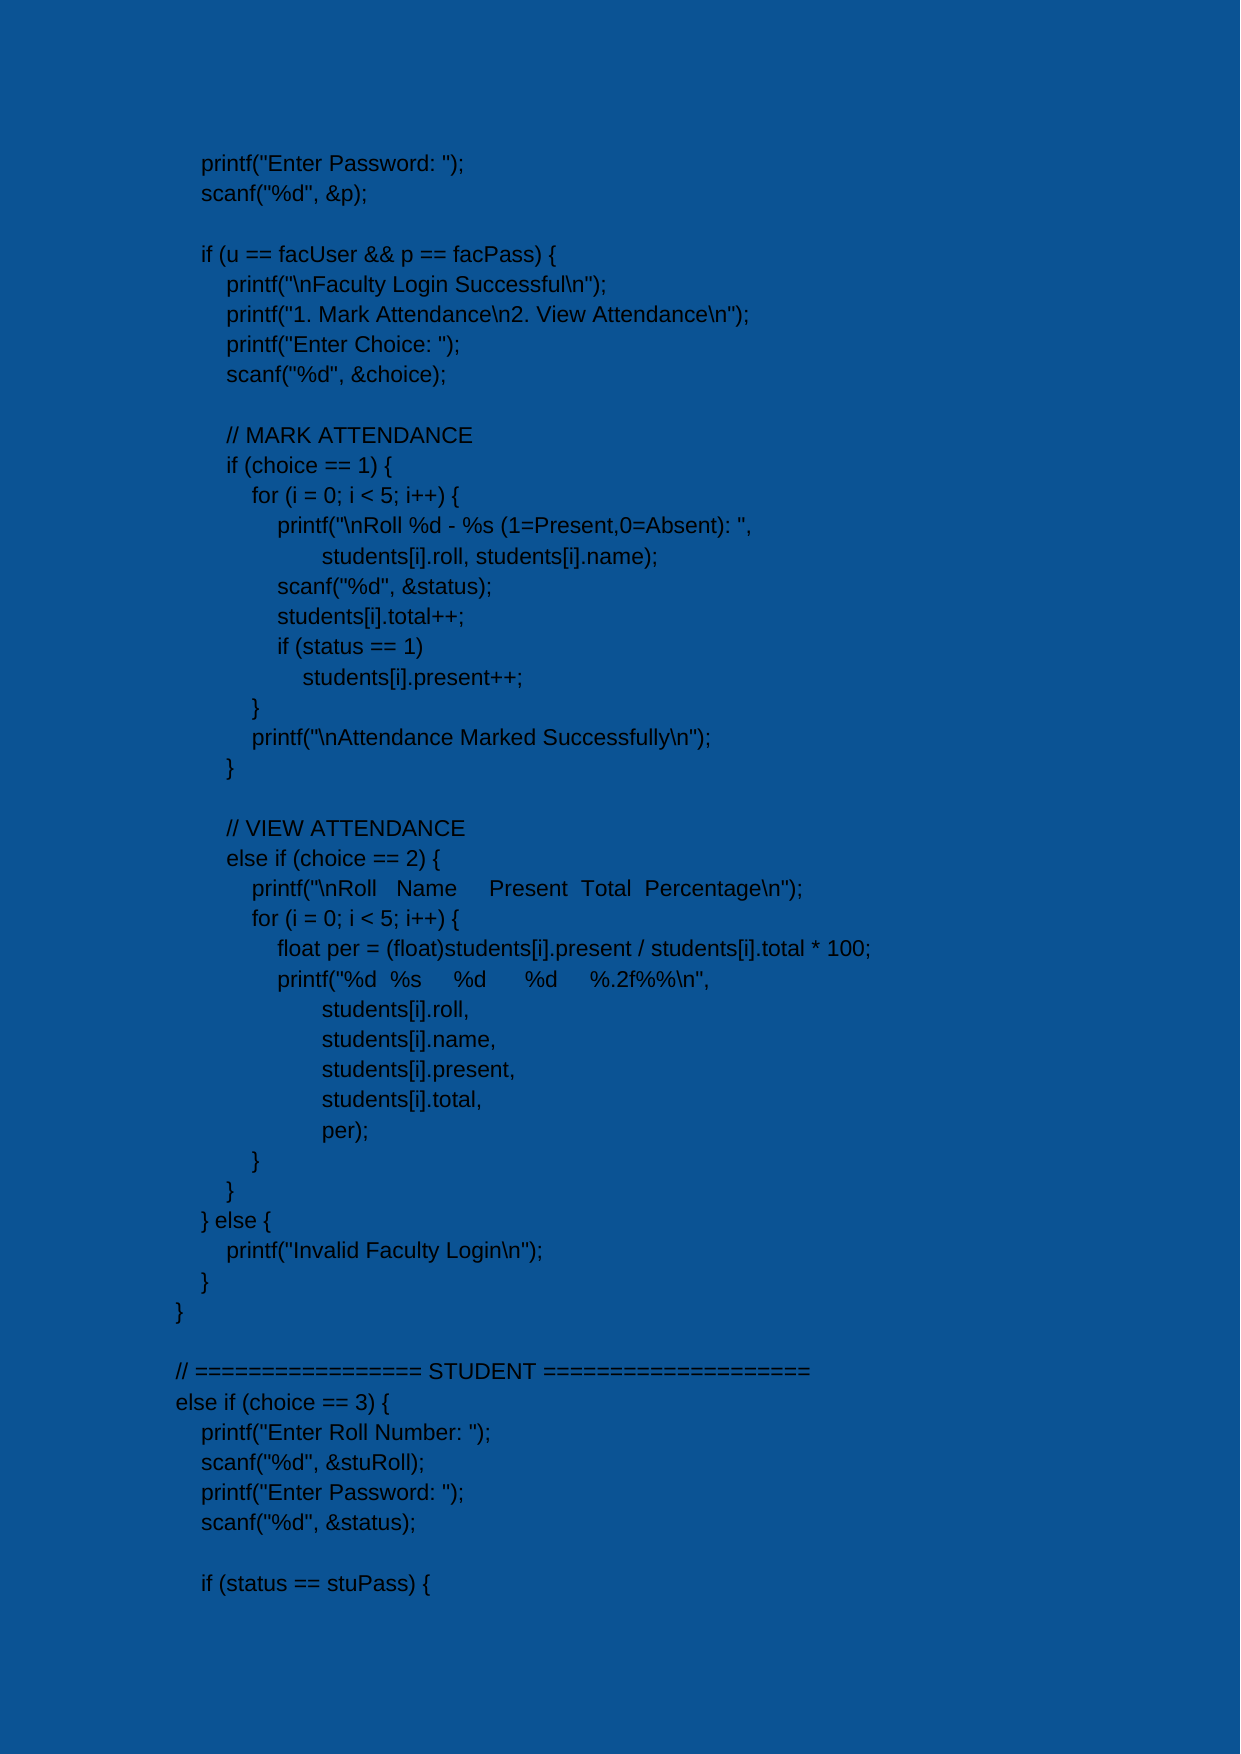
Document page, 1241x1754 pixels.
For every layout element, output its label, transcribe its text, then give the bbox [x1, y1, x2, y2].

text printf("Invalid Faculty Login\n"); [150, 1237, 1090, 1264]
text printf("Enter Password: "); [150, 150, 1090, 176]
text printf("\nAttendance Marked Successfully\n"); [150, 724, 1090, 750]
text students[i].present, [150, 1056, 1090, 1083]
text students[i].roll, [150, 996, 1090, 1022]
text scanf("%d", &choice); [150, 361, 1090, 388]
text } [150, 1177, 1090, 1203]
text printf("Enter Roll Number: "); [150, 1419, 1090, 1445]
text else if (choice == 3) { [150, 1388, 1090, 1415]
text else if (choice == 2) { [150, 845, 1090, 871]
text scanf("%d", &stuRoll); [150, 1449, 1090, 1475]
text students[i].name, [150, 1026, 1090, 1052]
text printf("Enter Password: "); [150, 1479, 1090, 1506]
text // ================= STUDENT ==================== [150, 1358, 1090, 1385]
text if (status == stuPass) { [150, 1570, 1090, 1596]
text // VIEW ATTENDANCE [150, 814, 1090, 841]
text students[i].roll, students[i].name); [150, 543, 1090, 569]
text } [150, 694, 1090, 720]
text printf("%d %s %d %d %.2f%%\n", [150, 966, 1090, 992]
text printf("\nFaculty Login Successful\n"); [150, 271, 1090, 297]
text if (choice == 1) { [150, 452, 1090, 478]
text scanf("%d", &status); [150, 573, 1090, 599]
text for (i = 0; i < 5; i++) { [150, 482, 1090, 509]
text printf("\nRoll %d - %s (1=Present,0=Absent): ", [150, 512, 1090, 539]
text // MARK ATTENDANCE [150, 422, 1090, 448]
text students[i].total, [150, 1086, 1090, 1113]
text } [150, 1268, 1090, 1294]
text printf("1. Mark Attendance\n2. View Attendance\n"); [150, 301, 1090, 327]
text if (u == facUser && p == facPass) { [150, 241, 1090, 267]
text } [150, 1298, 1090, 1324]
text float per = (float)students[i].present / students[i].total * 100; [150, 935, 1090, 962]
text } [150, 1147, 1090, 1173]
text printf("\nRoll Name Present Total Percentage\n"); [150, 875, 1090, 901]
text scanf("%d", &status); [150, 1509, 1090, 1536]
text students[i].total++; [150, 603, 1090, 629]
text students[i].present++; [150, 663, 1090, 690]
text printf("Enter Choice: "); [150, 331, 1090, 358]
text per); [150, 1117, 1090, 1143]
text if (status == 1) [150, 633, 1090, 660]
text } else { [150, 1207, 1090, 1234]
text for (i = 0; i < 5; i++) { [150, 905, 1090, 932]
text scanf("%d", &p); [150, 180, 1090, 207]
text } [150, 754, 1090, 781]
